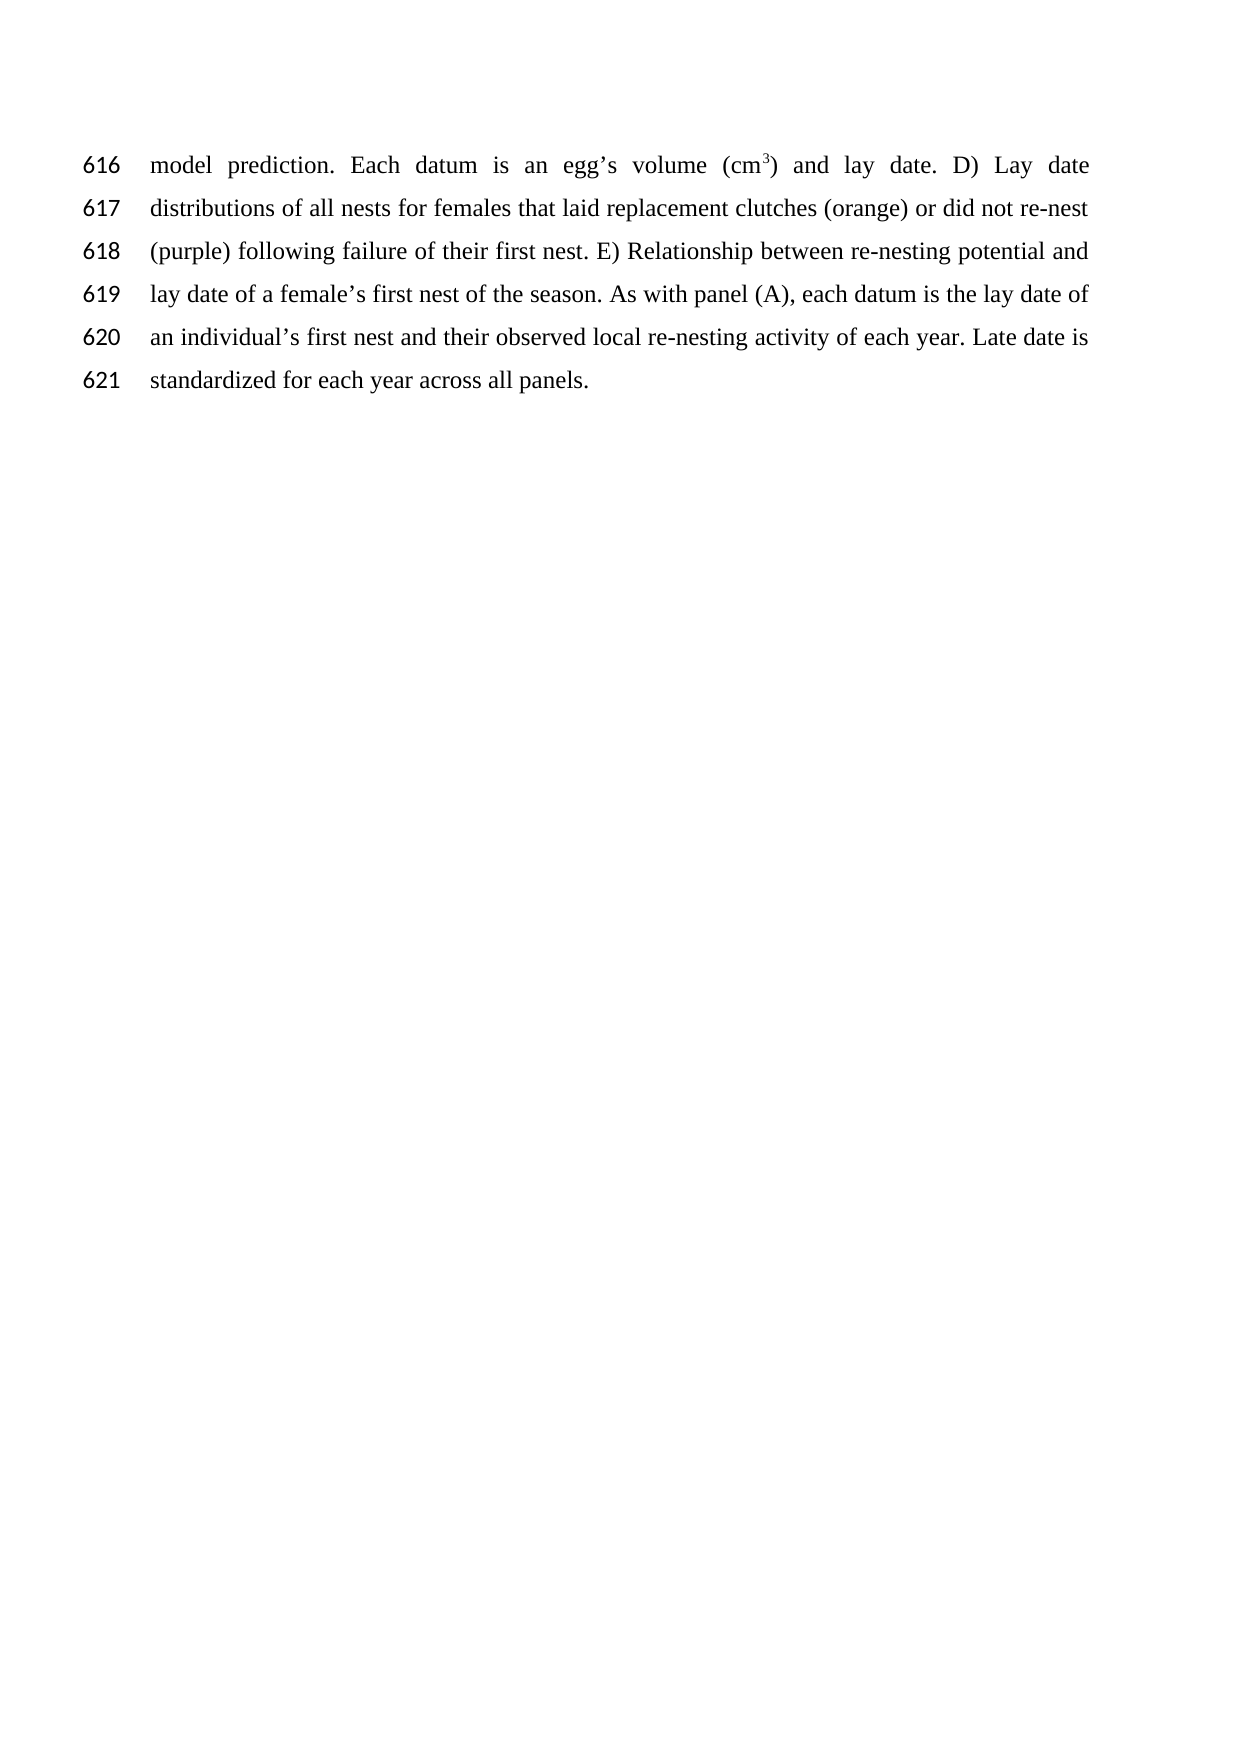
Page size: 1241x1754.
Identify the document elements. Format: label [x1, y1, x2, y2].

text [150, 150, 1090, 394]
